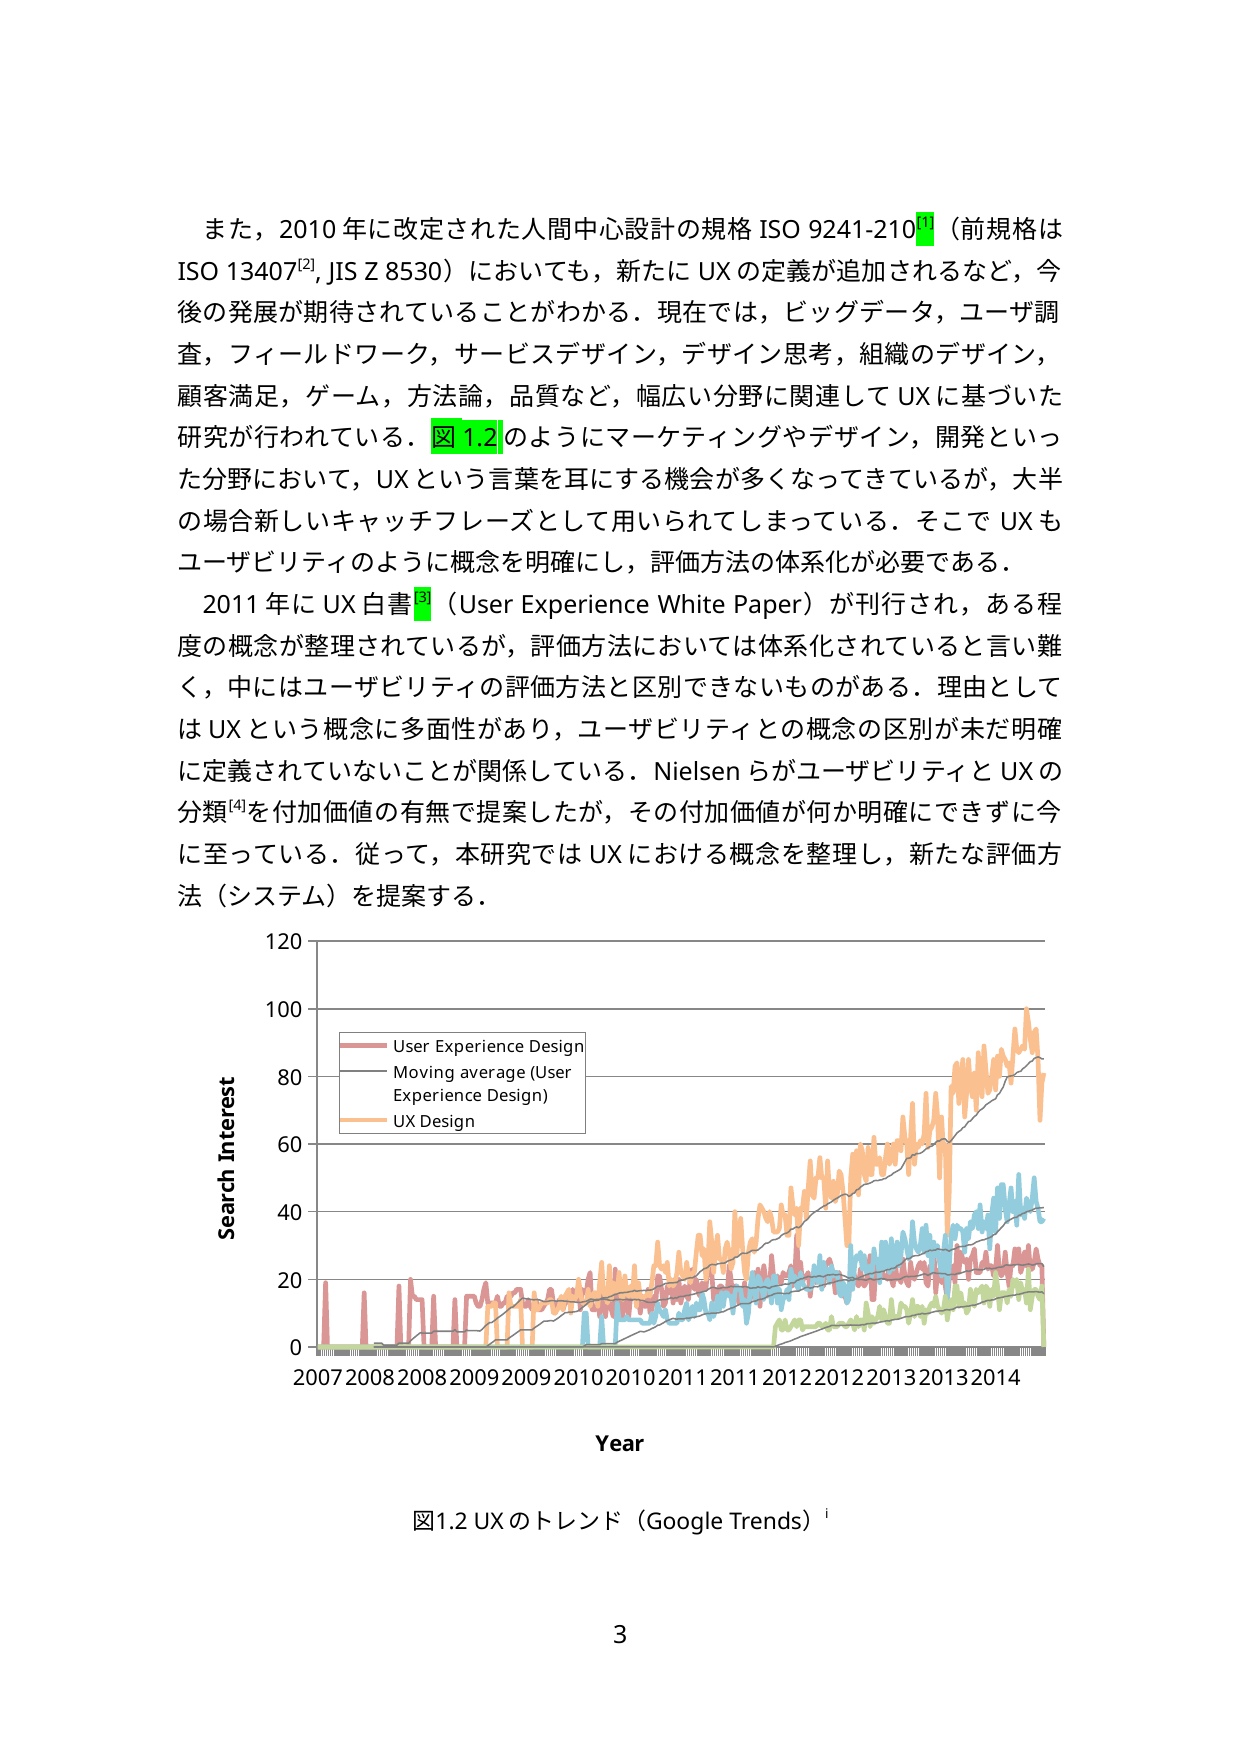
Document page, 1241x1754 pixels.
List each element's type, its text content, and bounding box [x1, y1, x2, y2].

text 図1.2 UXのトレンド（Google Trends） [177, 1498, 1063, 1540]
text また，2010年に改定された人間中心設計の規格ISO 9241-210[1]（前規格はISO 13407[2], JIS Z 8530）においても，新たにUXの定義が追加されるなど，今後の発展が期待されていることがわかる．現在では，ビッグデータ，ユーザ調査，フィールドワーク，サービスデザイン，デザイン思考，組織のデザイン，顧客満足，ゲーム，方法論，品質など，幅広い分野に関連してUXに基づいた研究が行われている．図1.2のようにマーケティングやデザイン，開発といった分野において，UXという言葉を耳にする機会が多くなってきているが，大半の場合新しいキャッチフレーズとして用いられてしまっている．そこでUXもユーザビリティのように概念を明確にし，評価方法の体系化が必要である． [177, 207, 1063, 582]
text 2011年にUX白書[3]（User Experience White Paper）が刊行され，ある程度の概念が整理されているが，評価方法においては体系化されていると言い難く，中にはユーザビリティの評価方法と区別できないものがある．理由としてはUXという概念に多面性があり，ユーザビリティとの概念の区別が未だ明確に定義されていないことが関係している．NielsenらがユーザビリティとUXの分類[4]を付加価値の有無で提案したが，その付加価値が何か明確にできずに今に至っている．従って，本研究ではUXにおける概念を整理し，新たな評価方法（システム）を提案する． [177, 582, 1063, 915]
